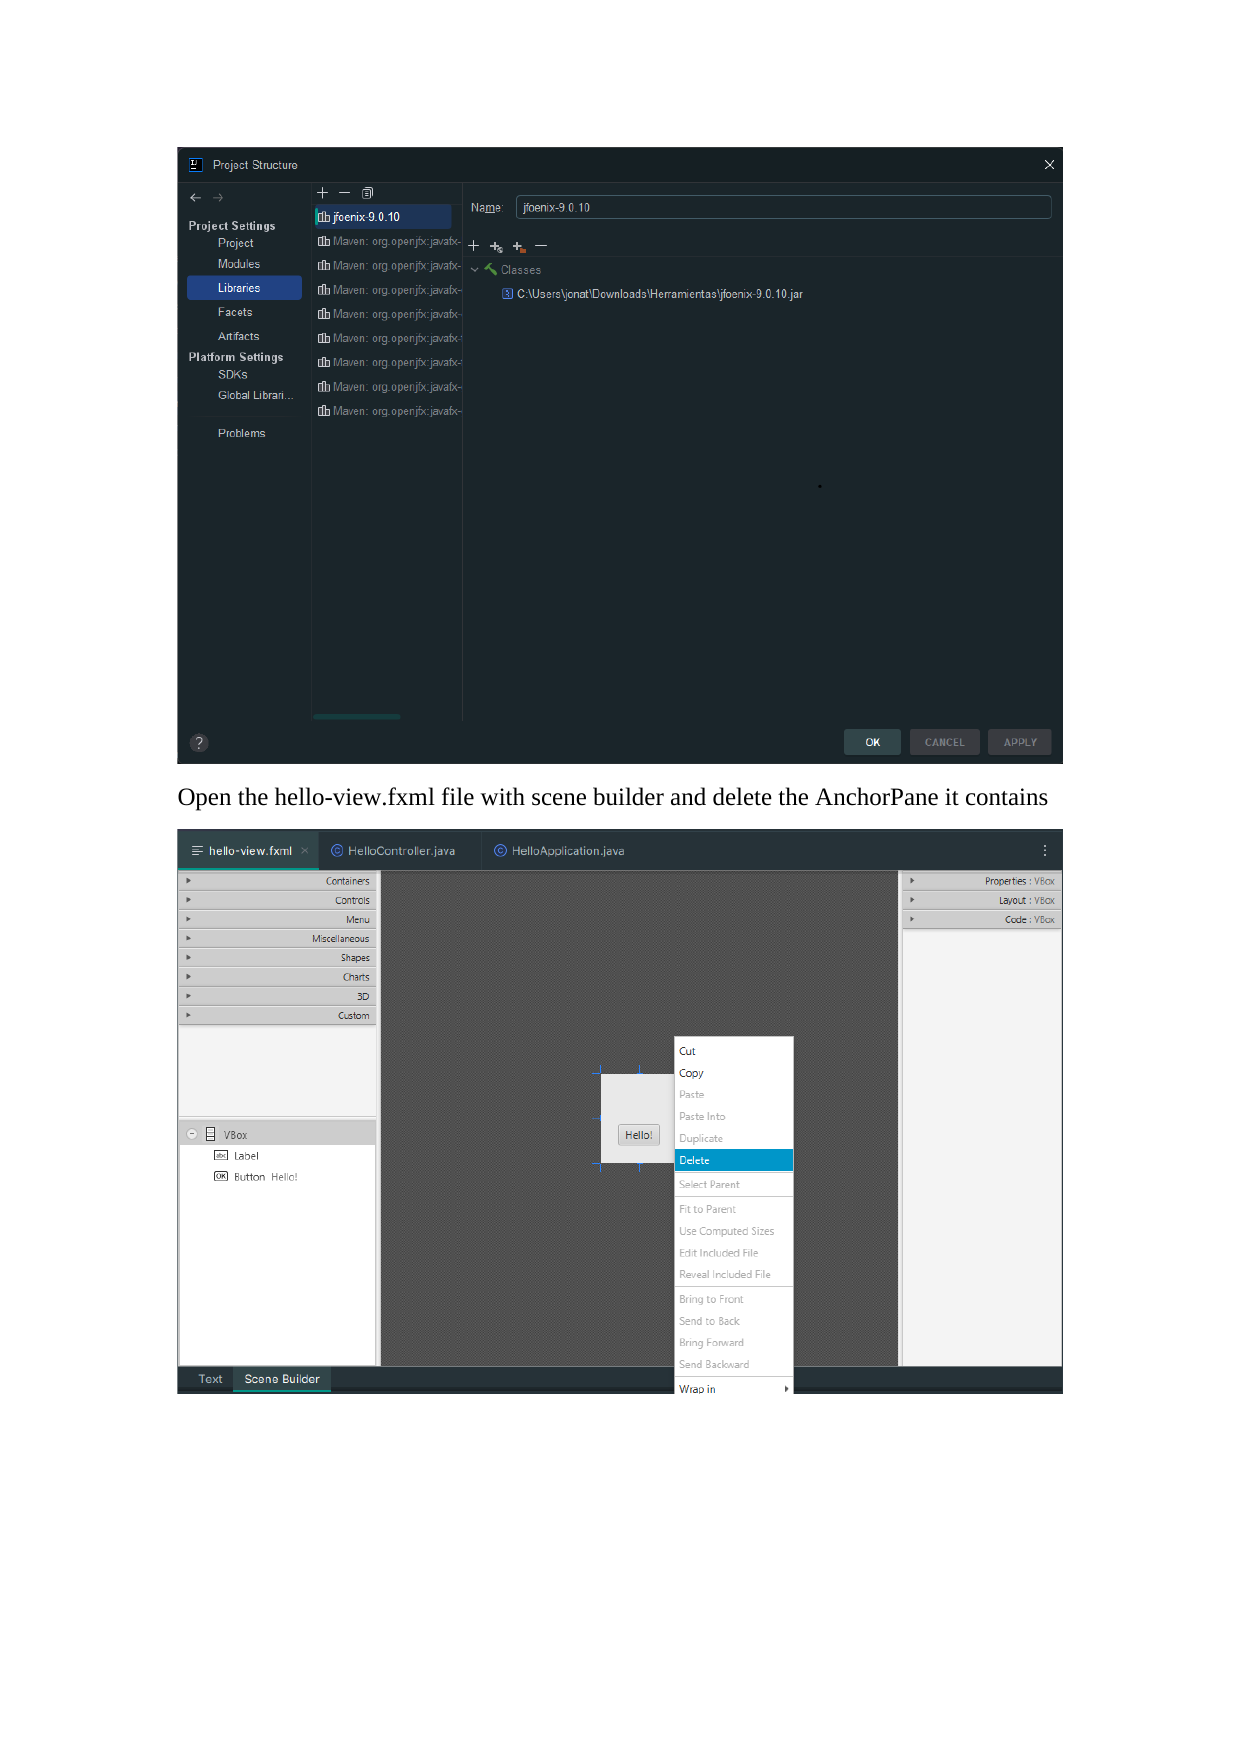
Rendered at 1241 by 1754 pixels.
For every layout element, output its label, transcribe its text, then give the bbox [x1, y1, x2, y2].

picture [177, 147, 1063, 764]
picture [177, 829, 1063, 1394]
text Open the hello-view.fxml file with scene builder and delete the AnchorPane it contains [177, 782, 1063, 811]
